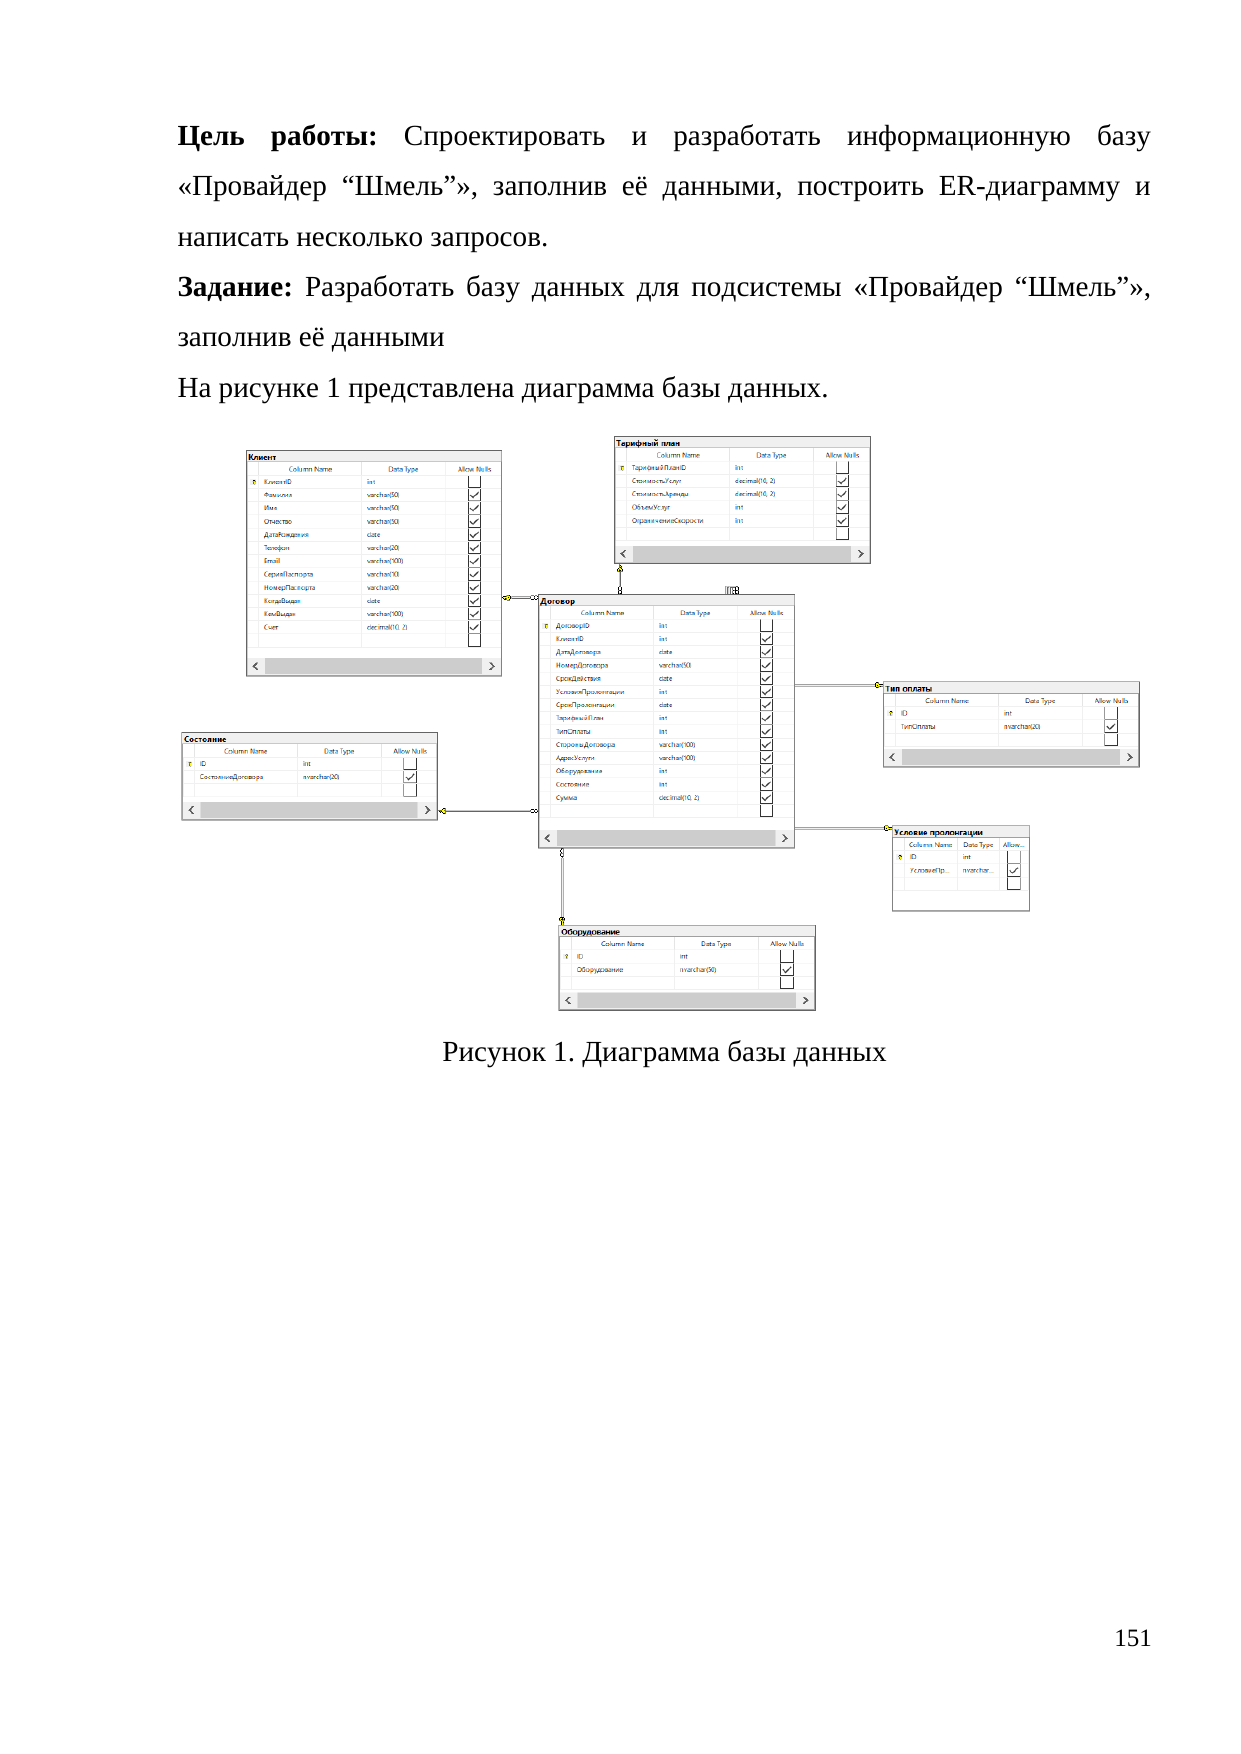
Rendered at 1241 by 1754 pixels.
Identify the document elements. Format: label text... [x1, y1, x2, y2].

text Задание: Разработать базу данных для подсистемы «Провайдер “Шмель”», заполнив её данными [177, 269, 1152, 353]
picture [177, 420, 1152, 1021]
text На рисунке 1 представлена диаграмма базы данных. [177, 370, 1152, 403]
text Цель работы: Спроектировать и разработать информационную базу «Провайдер “Шмель”», заполнив её данными, построить ER-диаграмму и написать несколько запросов. [177, 118, 1152, 252]
text Рисунок 1. Диаграмма базы данных [177, 1034, 1152, 1068]
